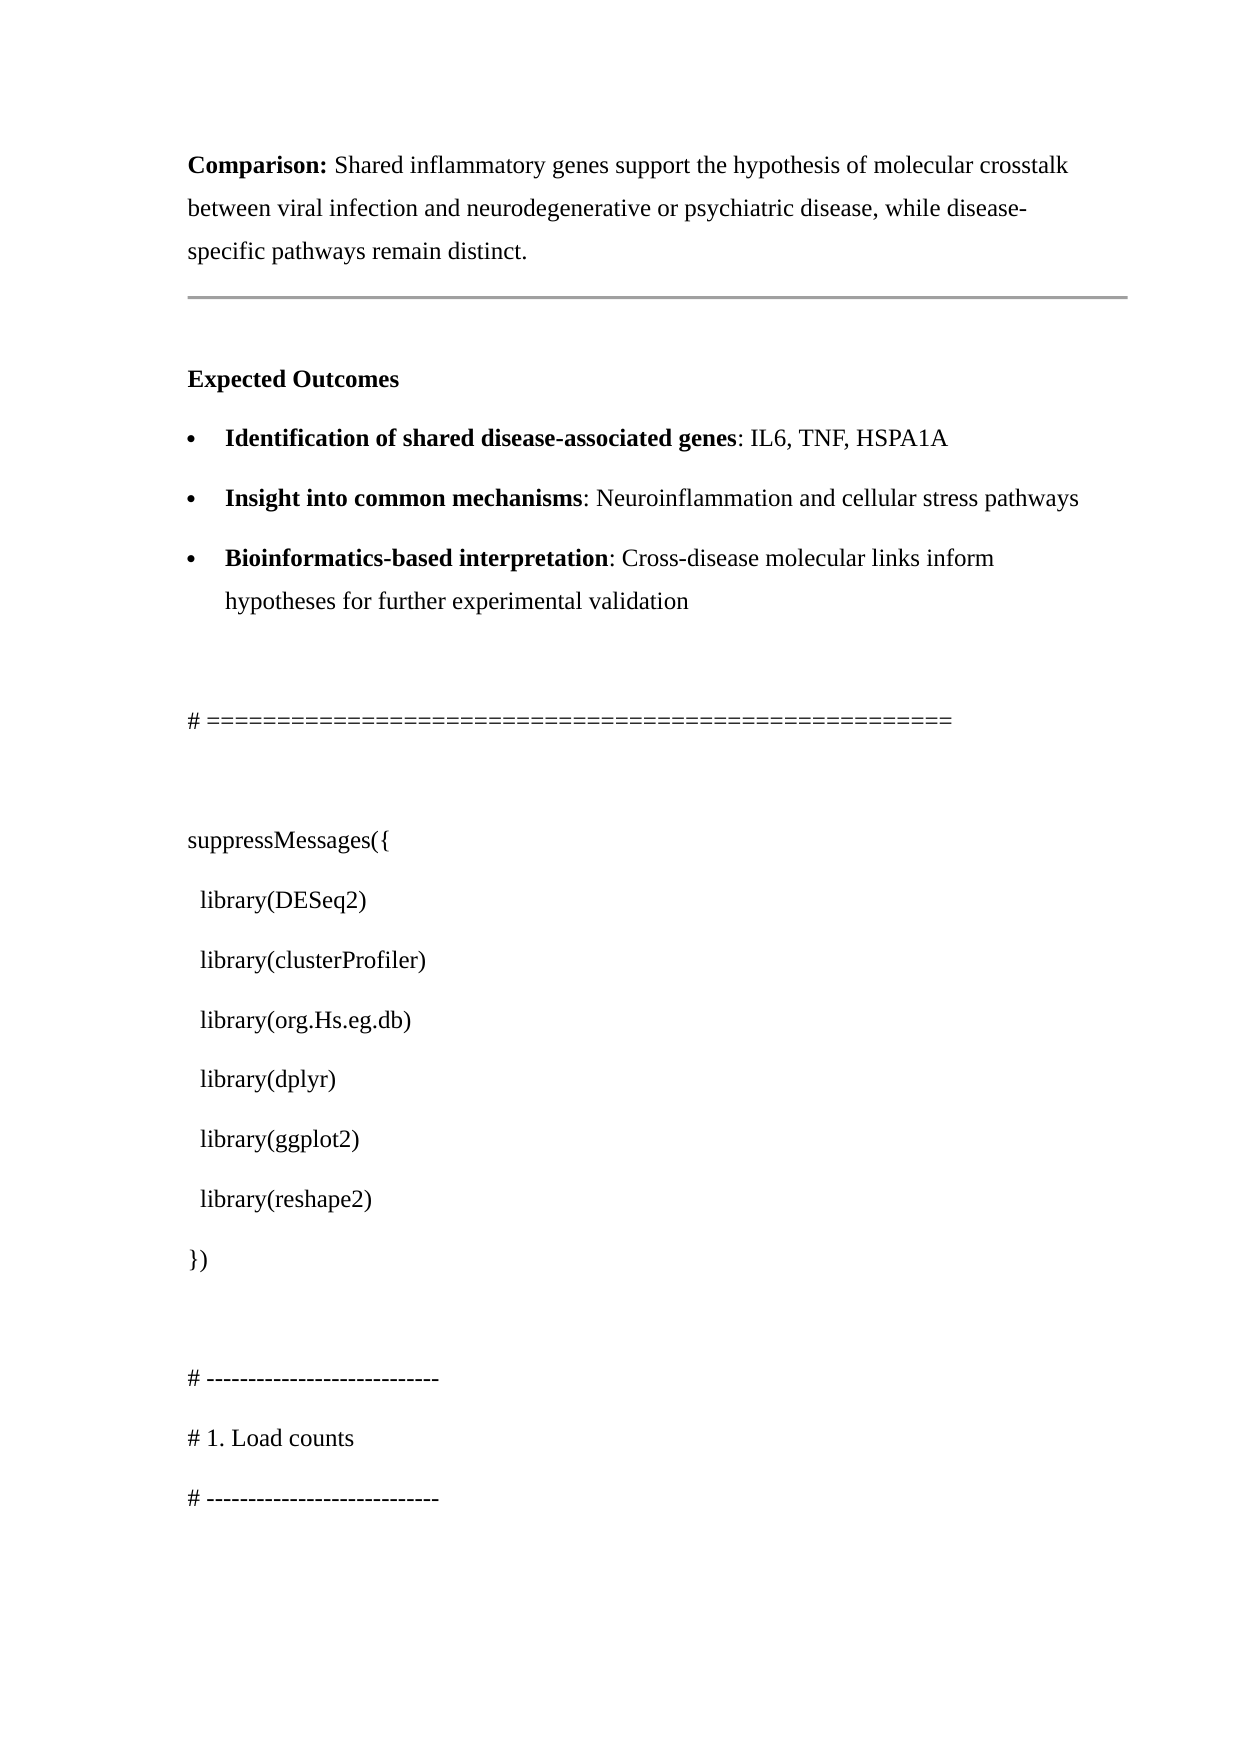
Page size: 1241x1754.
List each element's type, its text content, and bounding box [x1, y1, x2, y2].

text Expected Outcomes [187, 364, 1090, 392]
text library(ggplot2) [187, 1124, 1090, 1153]
text suppressMessages({ [187, 825, 1090, 854]
text # 1. Load counts [187, 1423, 1090, 1452]
text Comparison: Shared inflammatory genes support the hypothesis of molecular crosstalk between viral infection and neurodegenerative or psychiatric disease, while disease-specific pathways remain distinct. [187, 150, 1090, 265]
text library(clusterProfiler) [187, 945, 1090, 974]
text # ===================================================== [187, 706, 1090, 734]
text }) [187, 1244, 1090, 1273]
text library(dplyr) [187, 1064, 1090, 1093]
list Insight into common mechanisms: Neuroinflammation and cellular stress pathways [187, 483, 1090, 512]
list Identification of shared disease-associated genes: IL6, TNF, HSPA1A [187, 423, 1090, 452]
text library(org.Hs.eg.db) [187, 1005, 1090, 1033]
text # ---------------------------- [187, 1483, 1090, 1512]
list Bioinformatics-based interpretation: Cross-disease molecular links inform hypotheses for further experimental validation [187, 543, 1090, 615]
text # ---------------------------- [187, 1363, 1090, 1392]
text library(DESeq2) [187, 885, 1090, 914]
text library(reshape2) [187, 1184, 1090, 1213]
